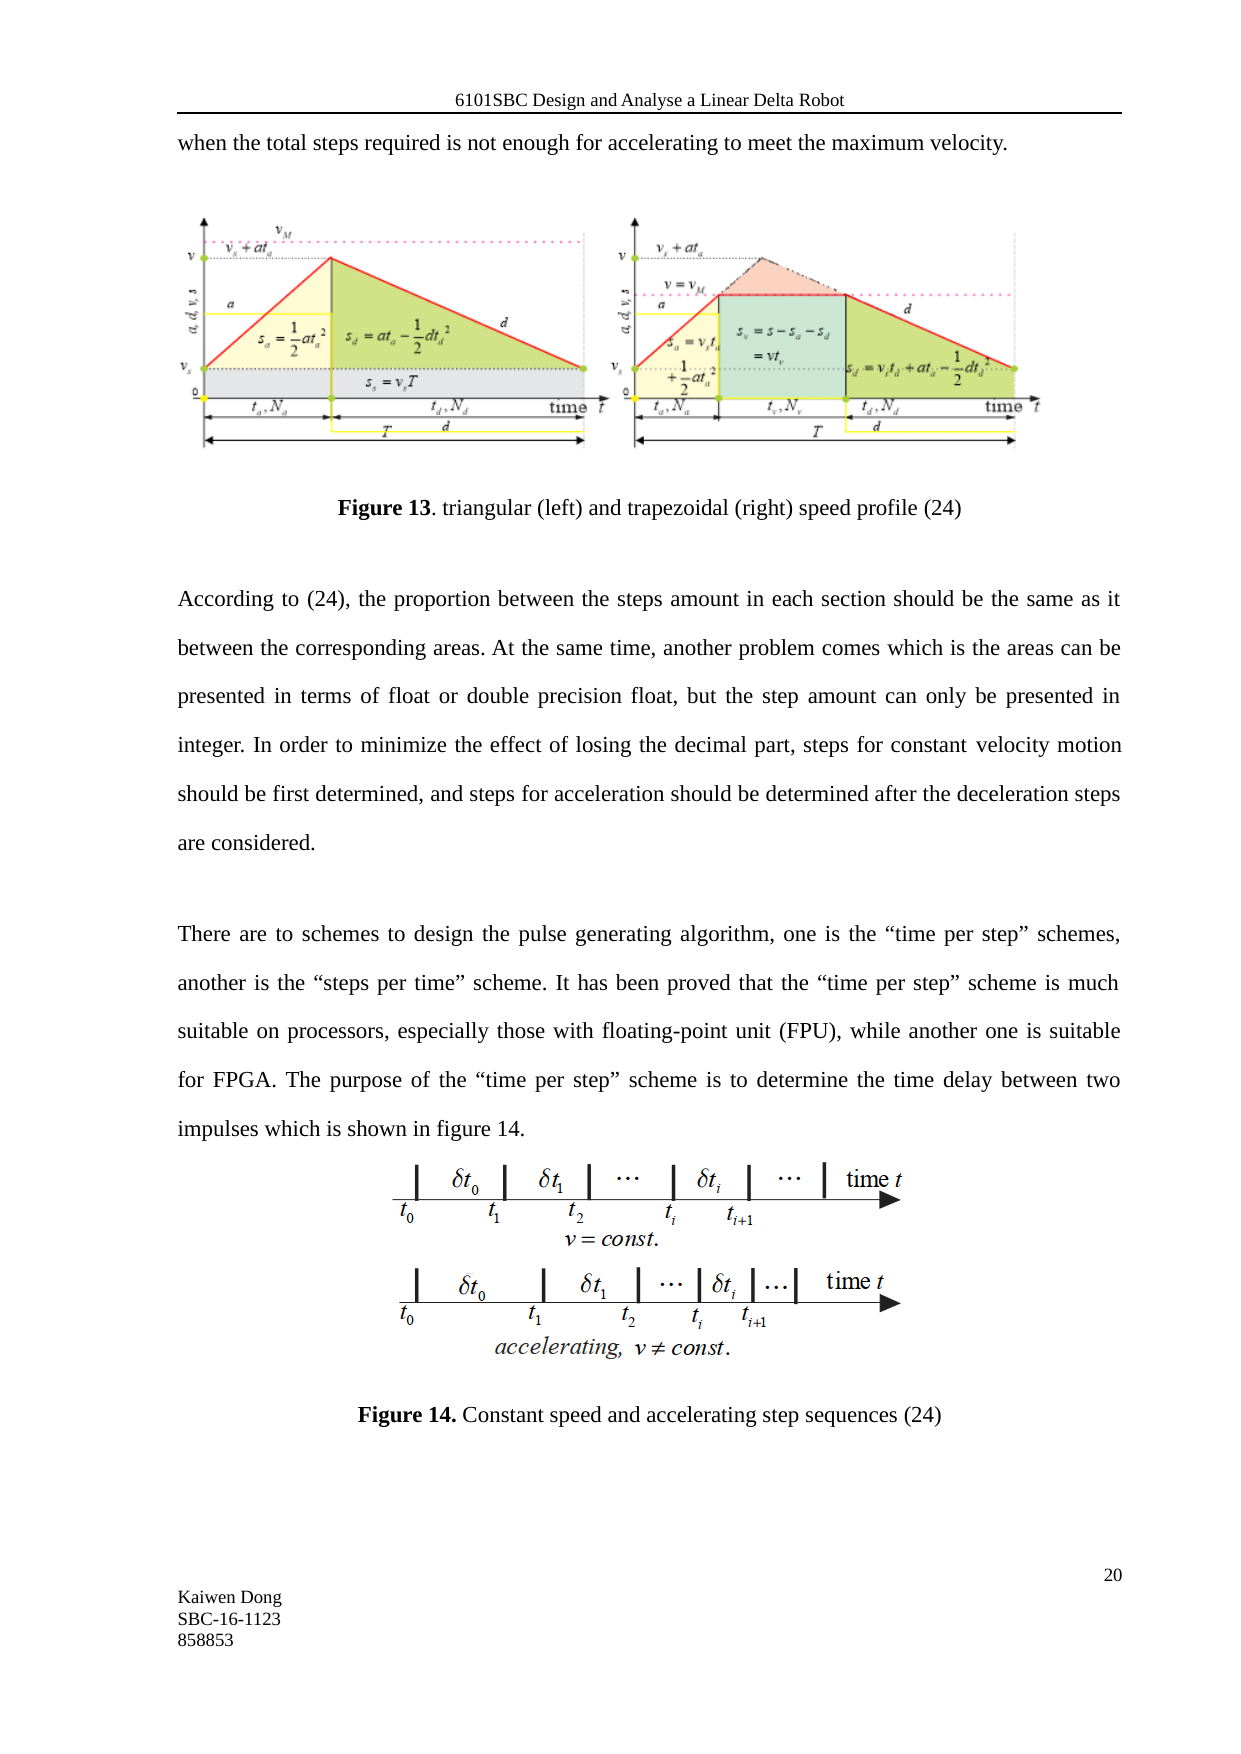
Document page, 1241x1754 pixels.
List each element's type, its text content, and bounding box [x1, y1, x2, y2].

text Figure 14. Constant speed and accelerating step sequences [177, 1398, 1122, 1431]
picture [177, 217, 1043, 451]
text There are to schemes to design the pulse generating algorithm, one is the “time per step” schemes, another is the “steps per time” scheme. It has been proved that the “time per step” scheme is much suitable on processors, especially those with floating-point unit (FPU), while another one is suitable for FPGA. The purpose of the “time per step” scheme is to determine the time delay between two impulses which is shown in figure 14. [177, 917, 1122, 1144]
text Figure 13. triangular (left) and trapezoidal (right) speed profile [177, 491, 1122, 523]
text According to , the proportion between the steps amount in each section should be the same as it between the corresponding areas. At the same time, another problem comes which is the areas can be presented in terms of float or double precision float, but the step amount can only be presented in integer. In order to minimize the effect of losing the decimal part, steps for constant velocity motion should be first determined, and steps for acceleration should be determined after the deceleration steps are considered. [177, 582, 1122, 858]
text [177, 126, 1122, 159]
picture [383, 1157, 916, 1363]
